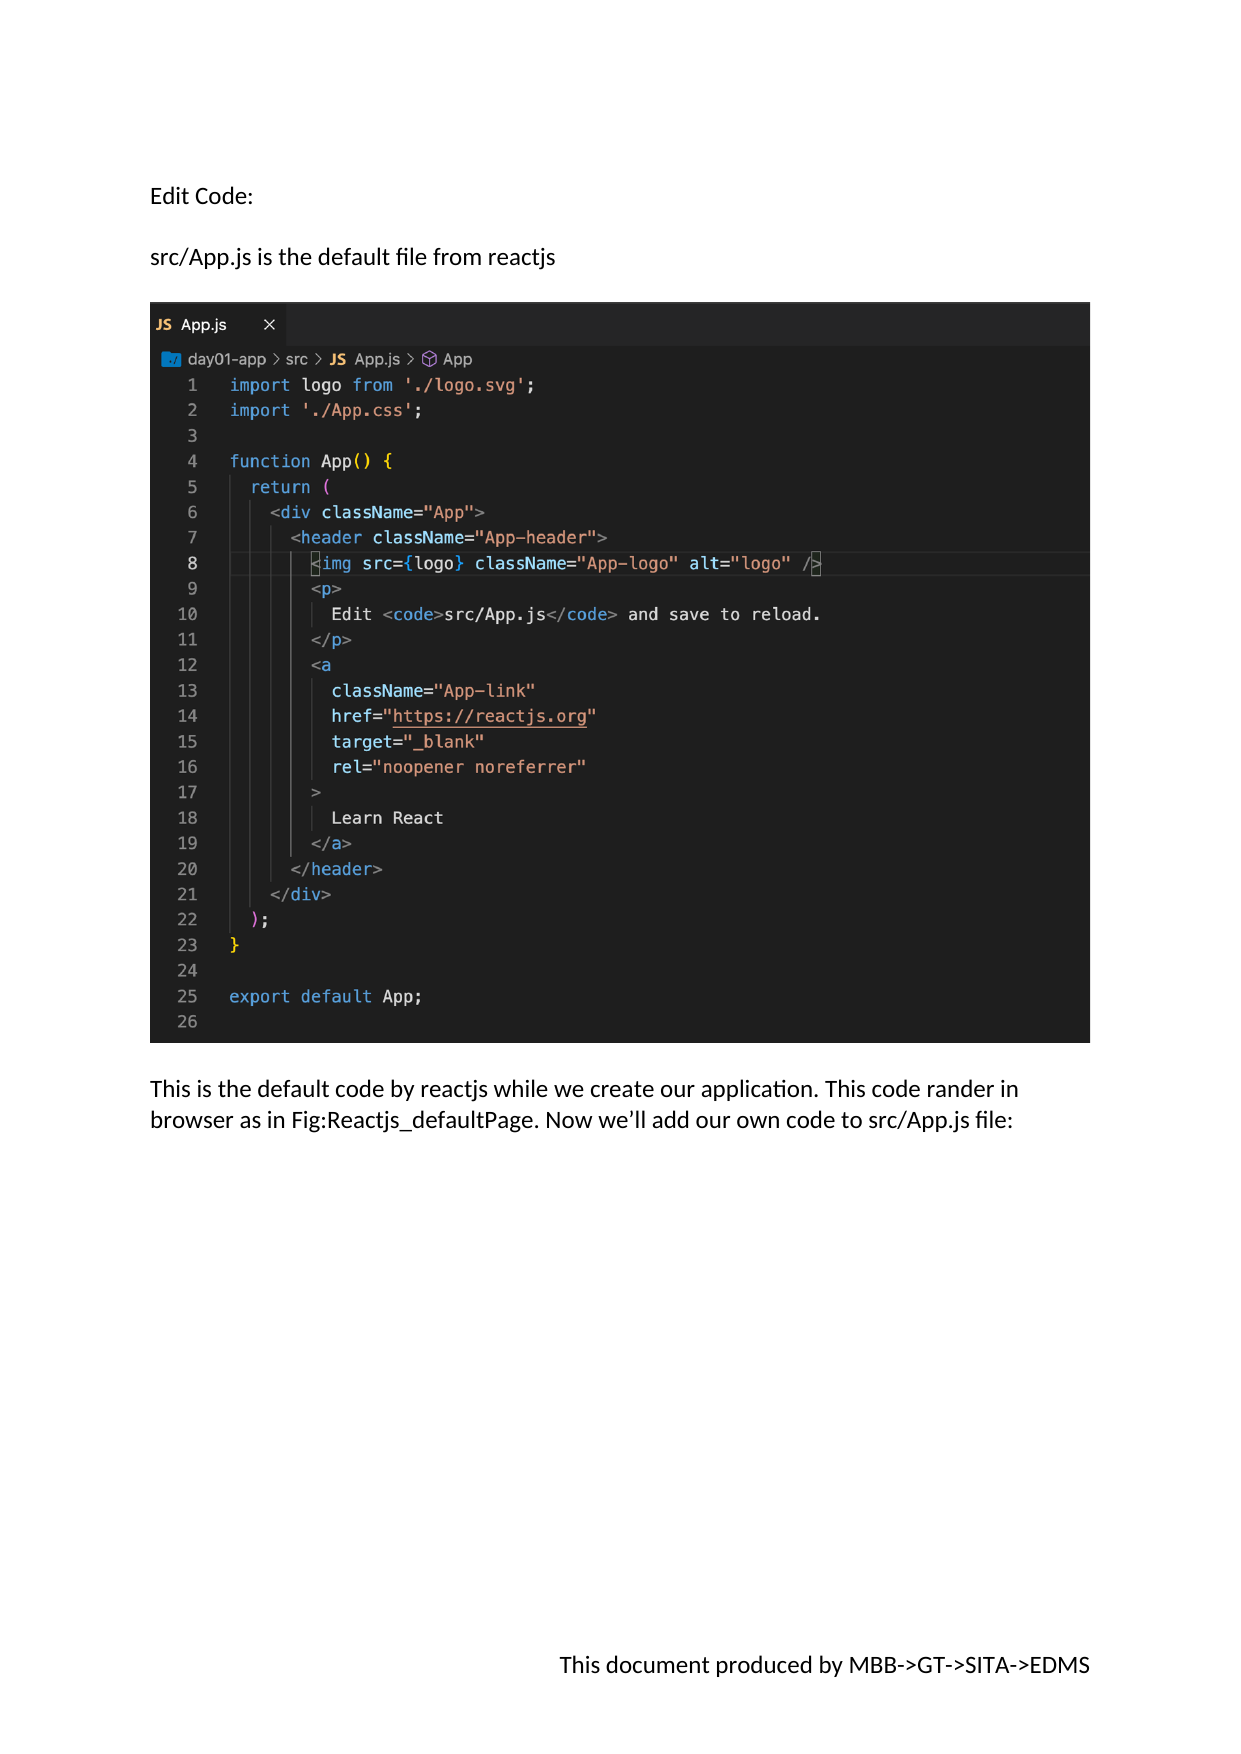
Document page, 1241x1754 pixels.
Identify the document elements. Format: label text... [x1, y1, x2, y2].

text src/App.js is the default file from reactjs [150, 242, 1090, 272]
picture [150, 302, 1091, 1043]
text Edit Code: [150, 181, 1090, 211]
text This is the default code by reactjs while we create our application. This code rander in browser as in Fig:Reactjs_defaultPage. Now we’ll add our own code to src/App.js file: [150, 1073, 1090, 1134]
